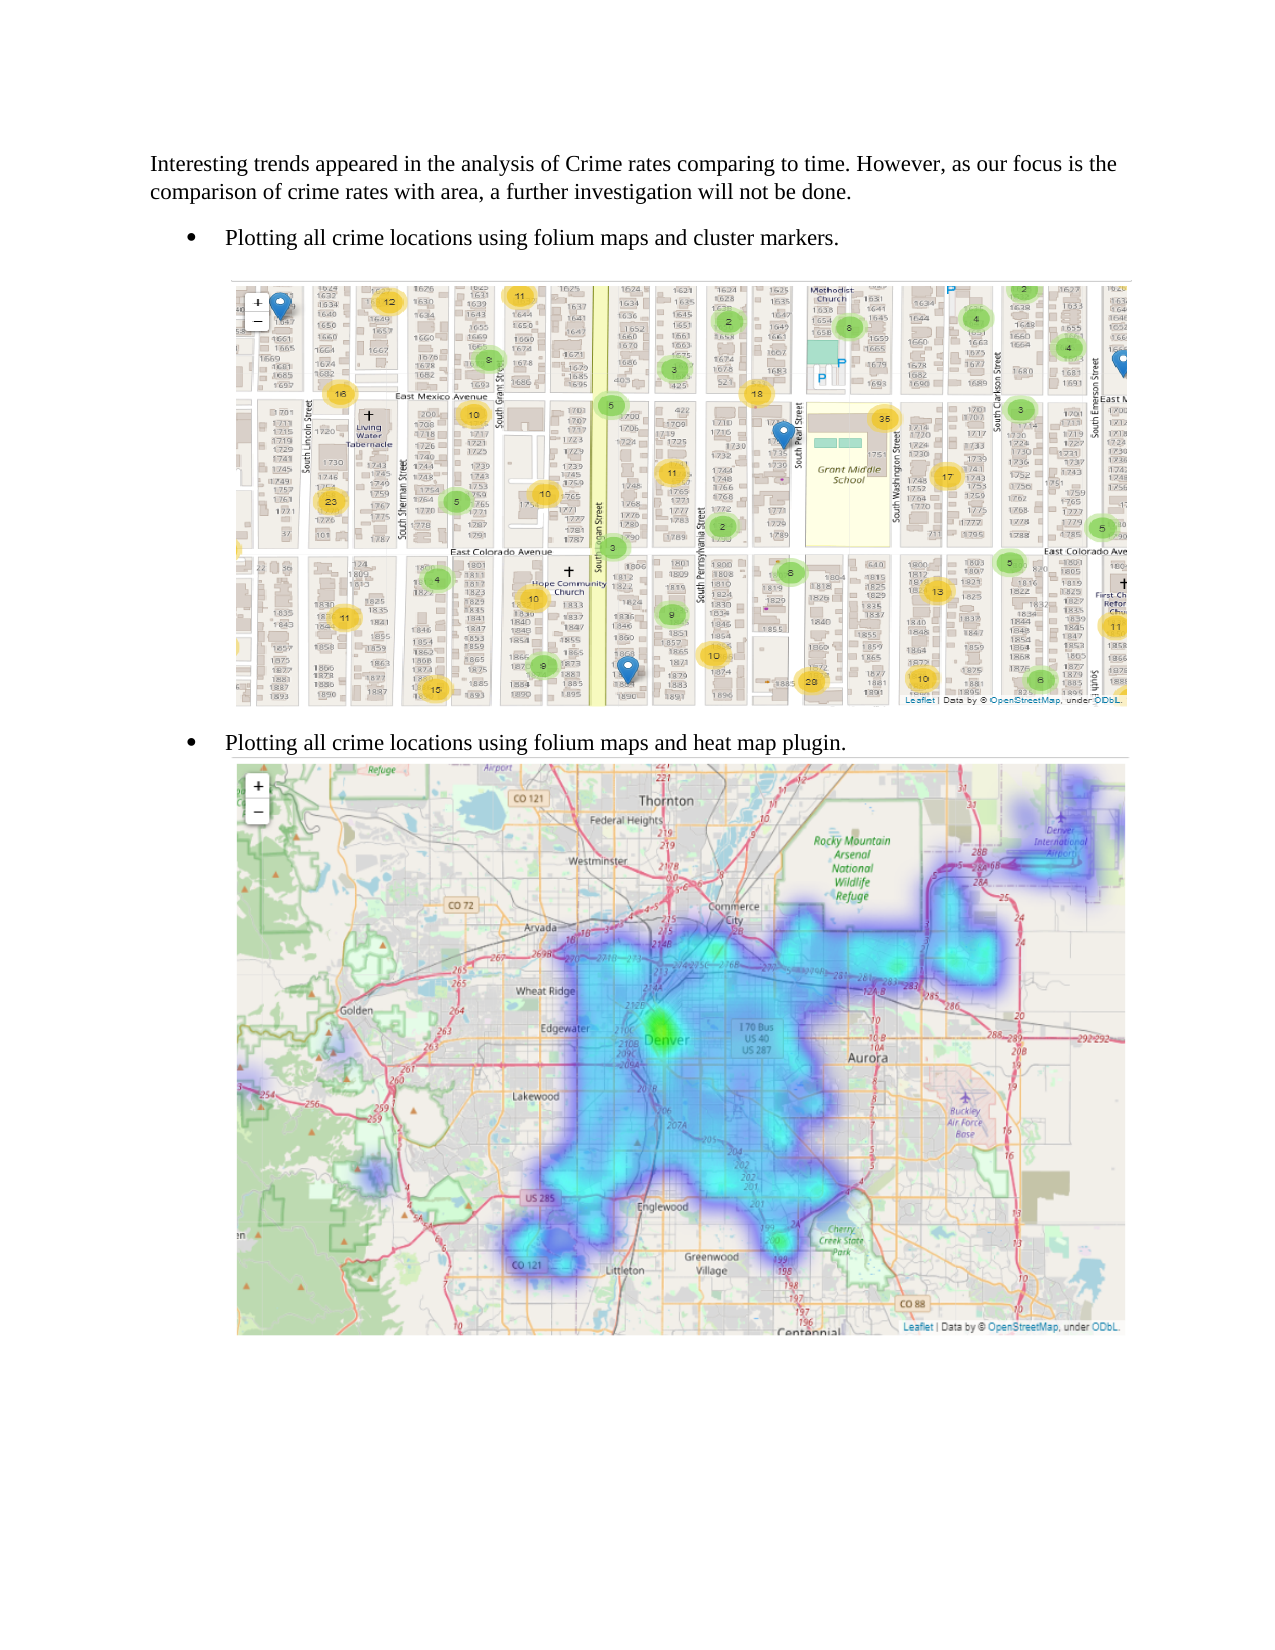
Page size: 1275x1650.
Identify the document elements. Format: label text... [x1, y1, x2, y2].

picture [225, 757, 1135, 1340]
list Plotting all crime locations using folium maps and heat map plugin. [187, 729, 1125, 755]
text Interesting trends appeared in the analysis of Crime rates comparing to time. However, as our focus is the comparison of crime rates with area, a further investigation will not be done. [150, 150, 1125, 205]
list Plotting all crime locations using folium maps and cluster markers. [187, 223, 1125, 250]
picture [225, 280, 1140, 727]
